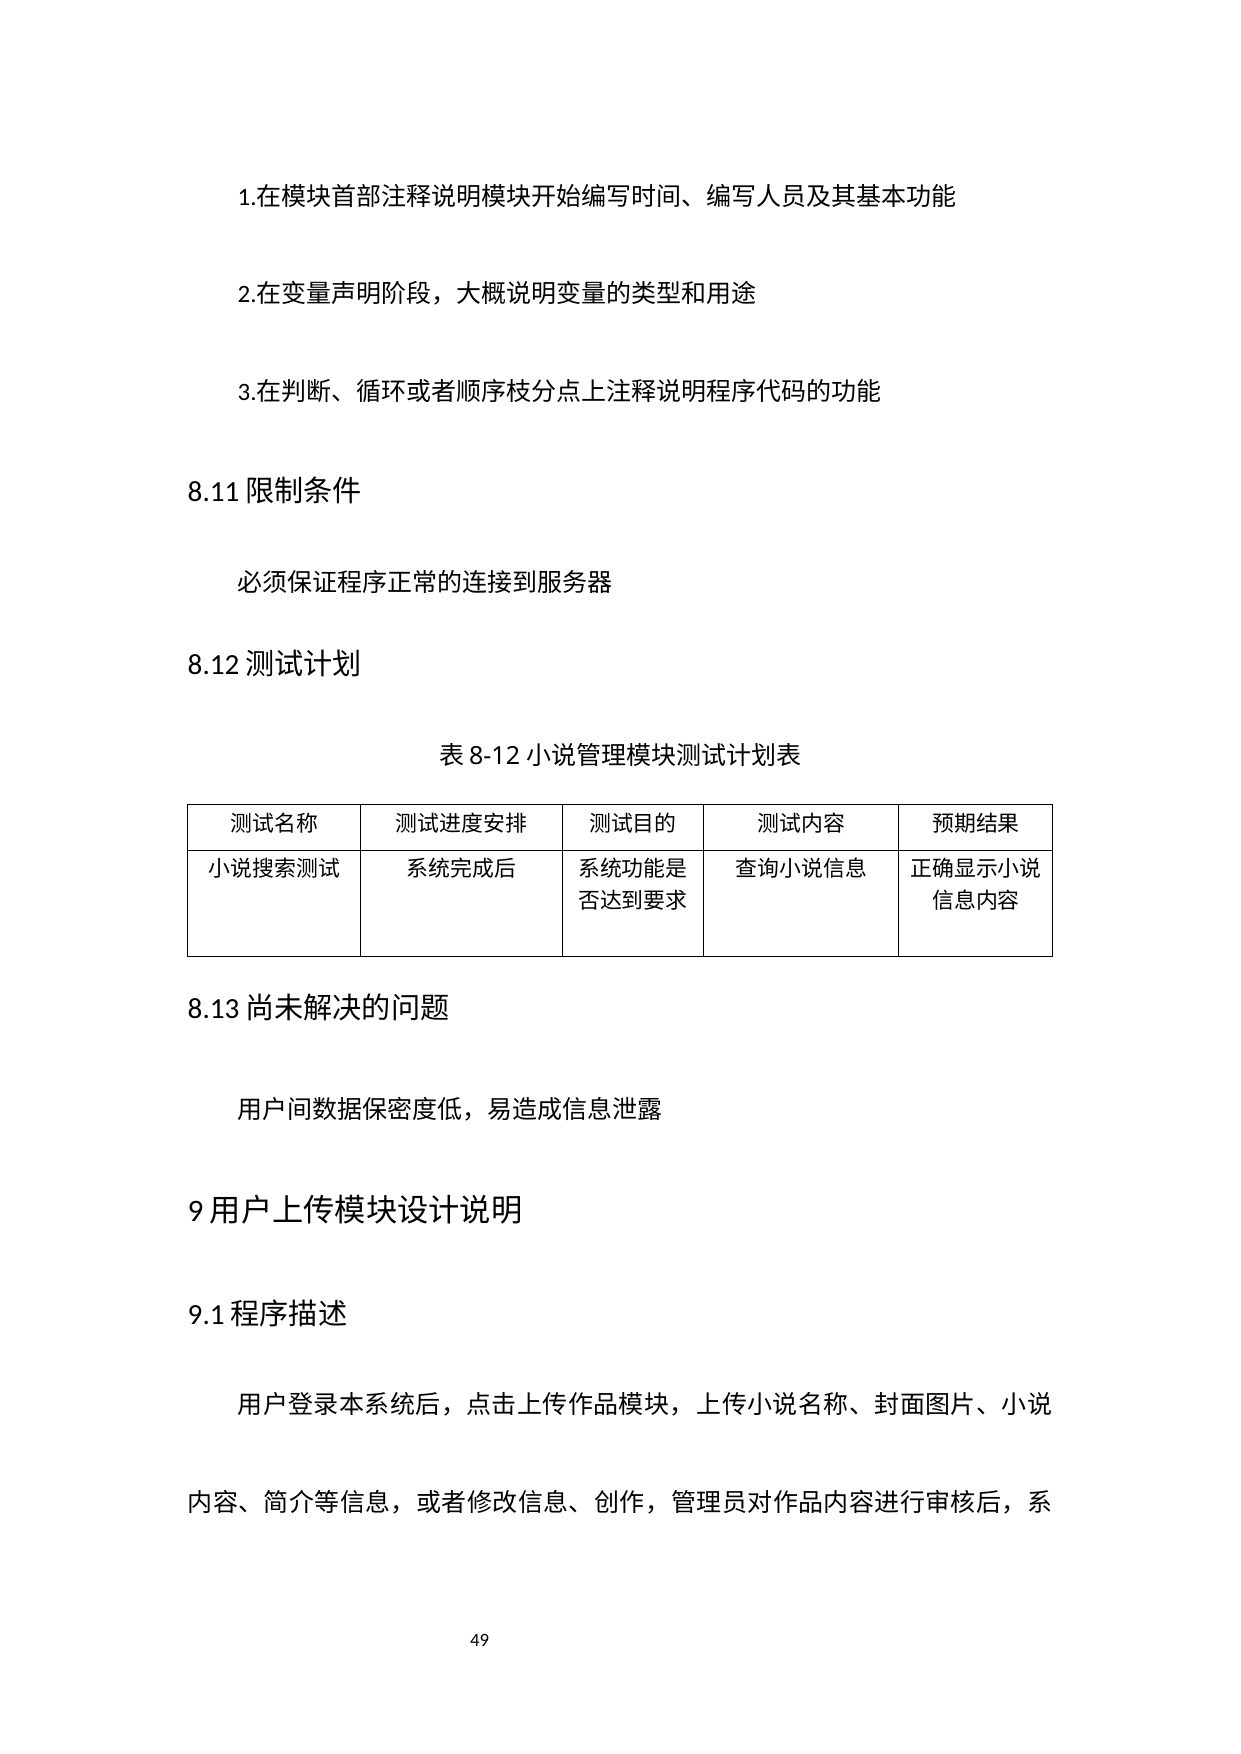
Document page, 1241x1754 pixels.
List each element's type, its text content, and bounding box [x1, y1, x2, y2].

table_cell 正确显示小说信息内容 [899, 851, 1052, 956]
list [187, 1371, 1053, 1533]
table_cell 小说搜索测试 [188, 851, 360, 956]
text 9.1程序描述 [187, 1279, 1053, 1344]
table_header 测试进度安排 [361, 805, 562, 849]
text 9用户上传模块设计说明 [187, 1175, 1053, 1240]
table_cell 查询小说信息 [704, 851, 898, 956]
table_header 预期结果 [899, 805, 1052, 849]
text 用户间数据保密度低，易造成信息泄露 [187, 1076, 1053, 1141]
text 8.12测试计划 [187, 629, 1053, 694]
table_header 测试目的 [563, 805, 703, 849]
text 8.13尚未解决的问题 [187, 973, 1053, 1038]
text 必须保证程序正常的连接到服务器 [187, 548, 1053, 613]
table_cell 系统完成后 [361, 851, 562, 956]
text 1.在模块首部注释说明模块开始编写时间、编写人员及其基本功能 2.在变量声明阶段，大概说明变量的类型和用途 3.在判断、循环或者顺序枝分点上注释说明程序代码的功能 [237, 162, 1053, 422]
table_cell 系统功能是否达到要求 [563, 851, 703, 956]
table_header 测试名称 [188, 805, 360, 849]
table_header 测试内容 [704, 805, 898, 849]
text 表8-12 小说管理模块测试计划表 [187, 721, 1053, 786]
text 8.11限制条件 [187, 456, 1053, 521]
